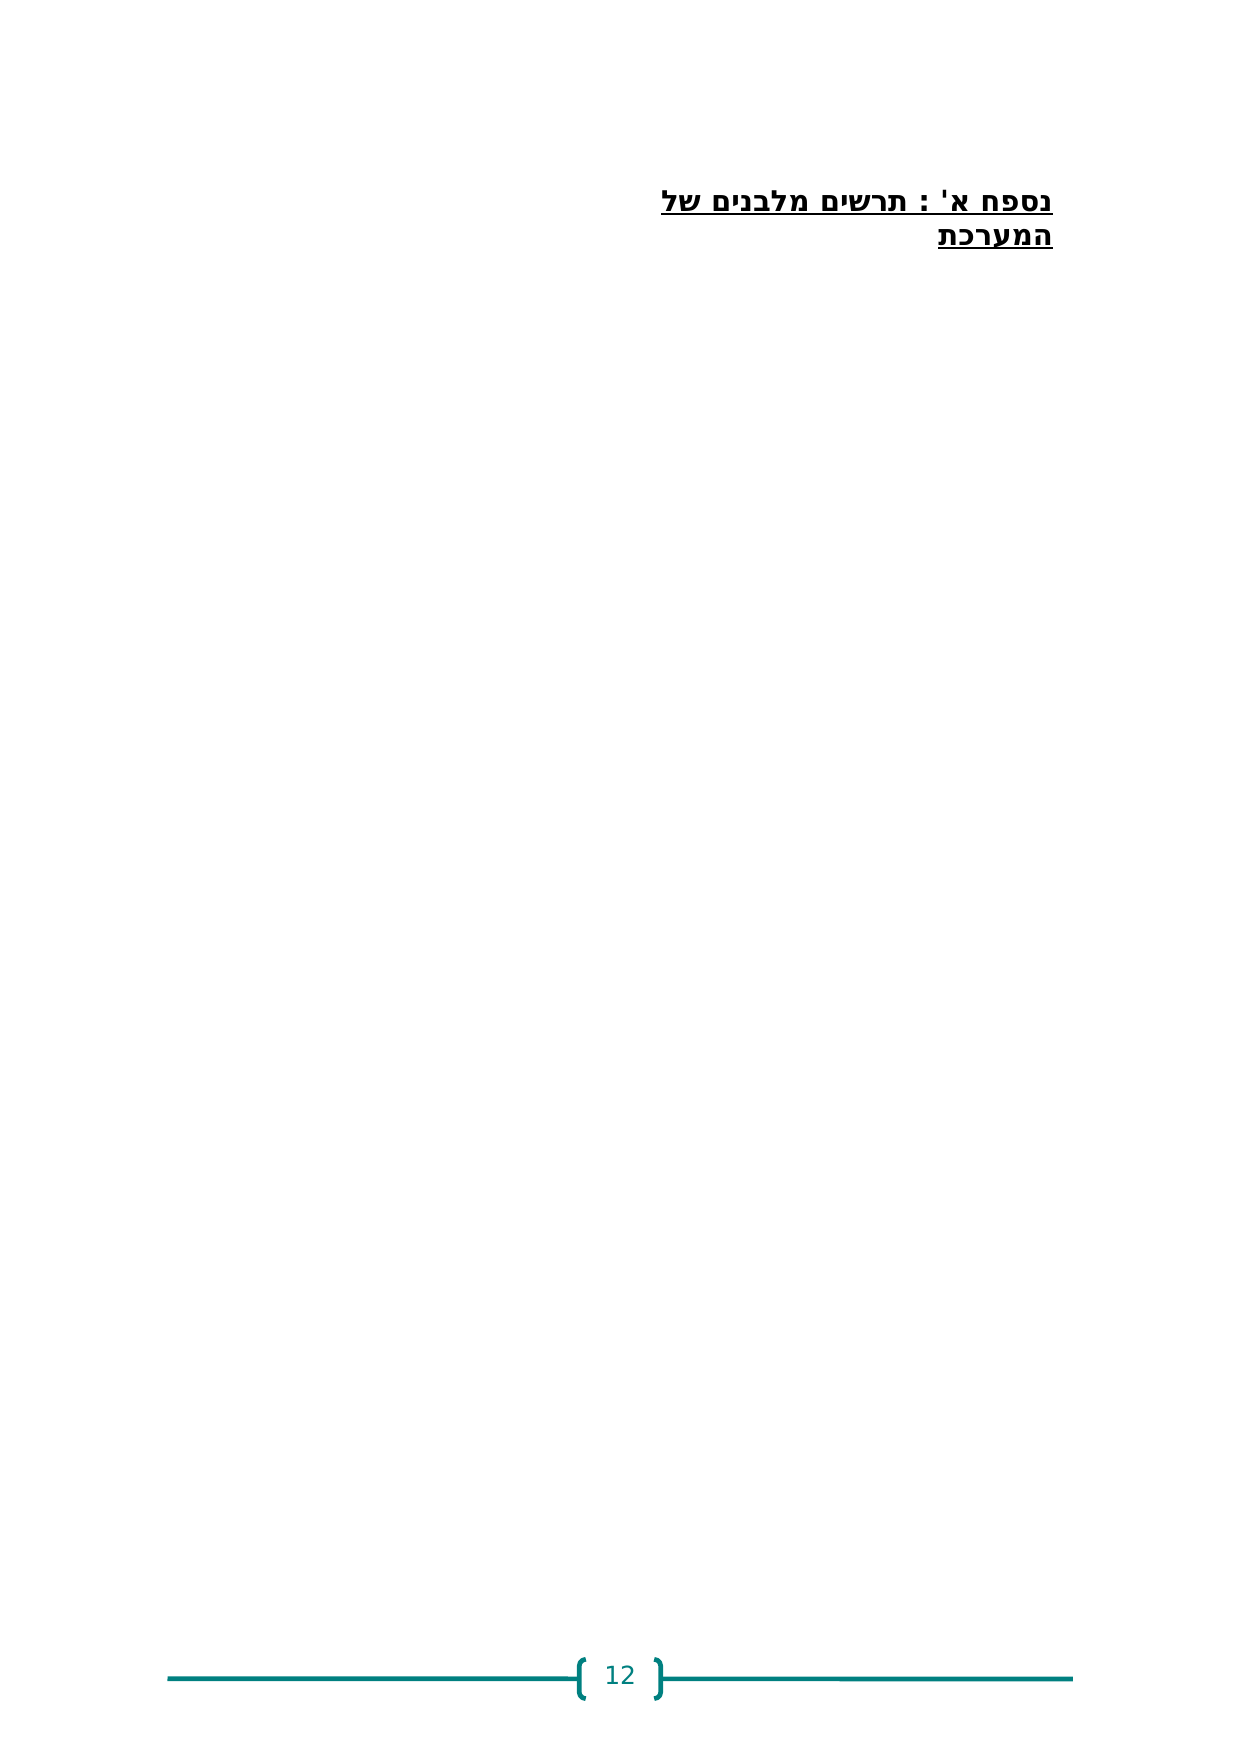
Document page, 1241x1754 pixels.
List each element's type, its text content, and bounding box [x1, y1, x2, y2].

text נספח א' : תרשים מלבנים של המערכת [544, 184, 1053, 252]
